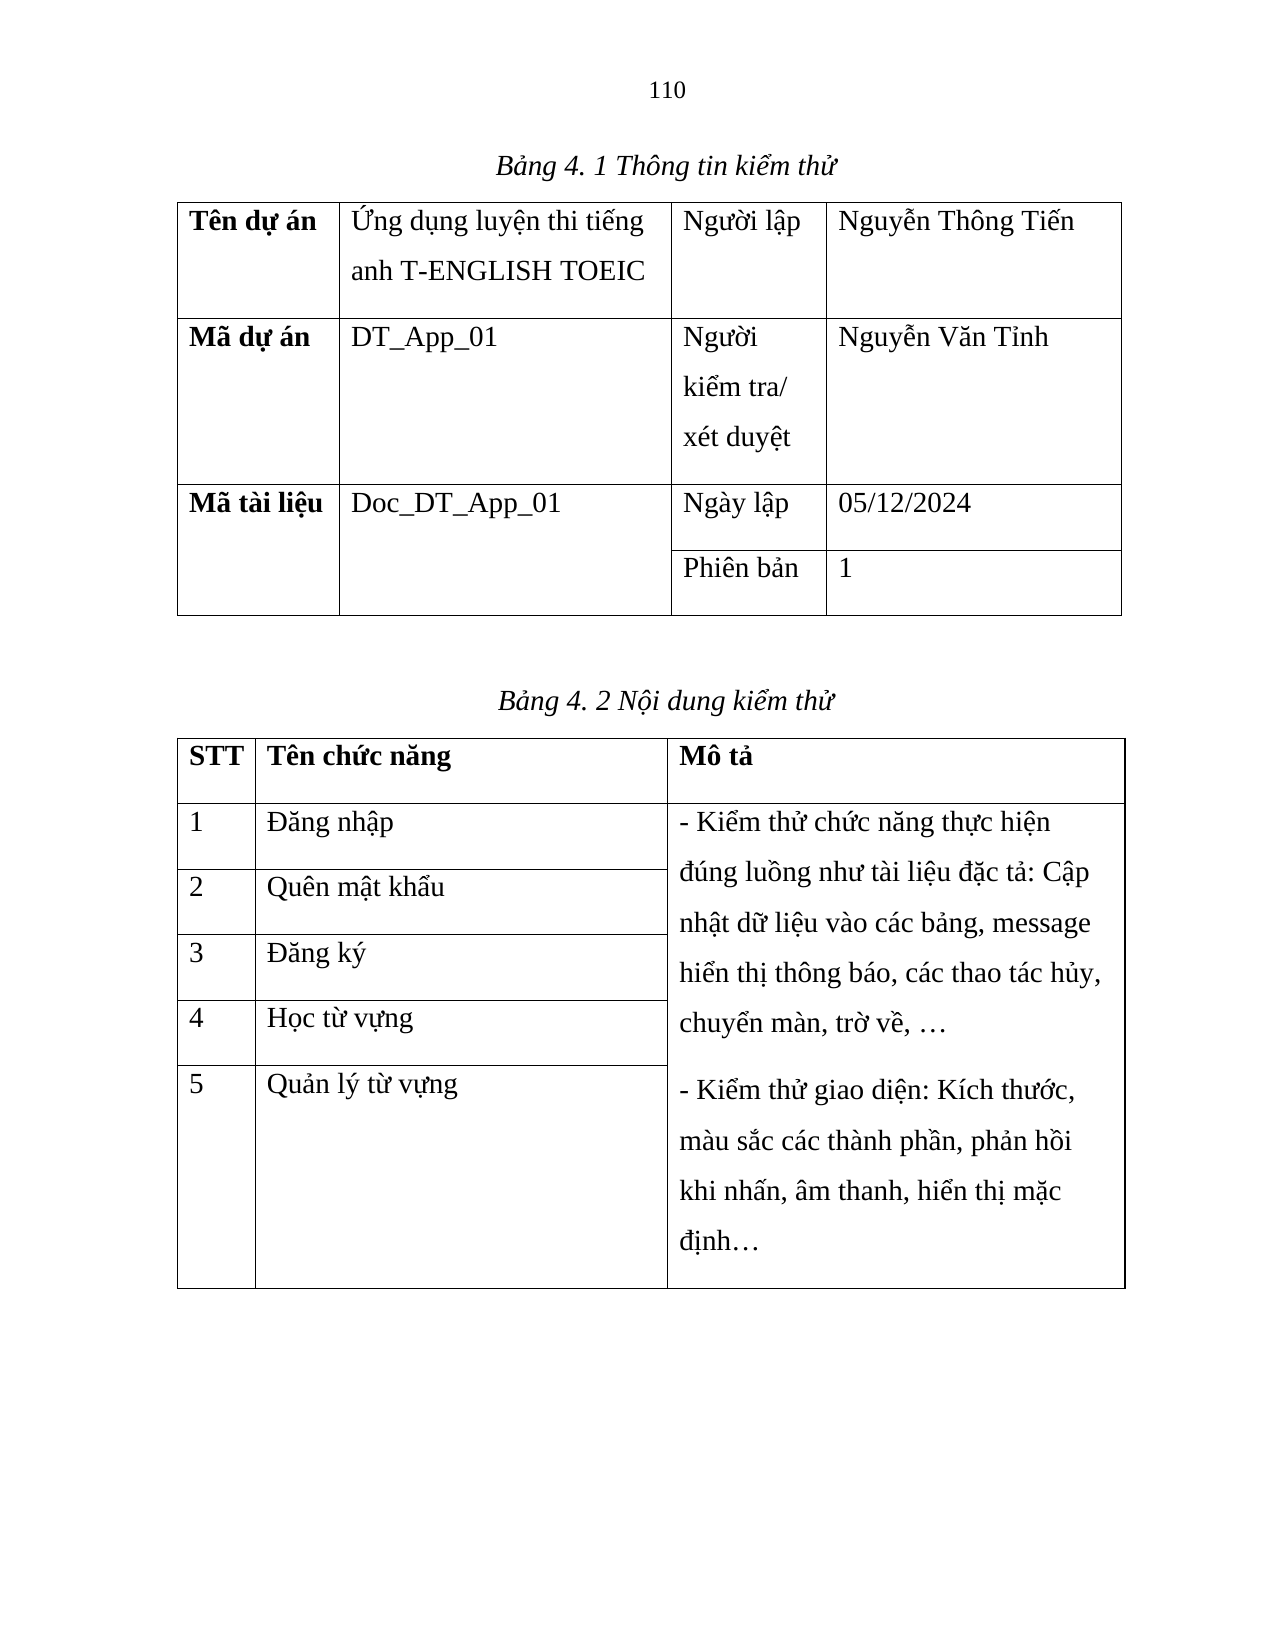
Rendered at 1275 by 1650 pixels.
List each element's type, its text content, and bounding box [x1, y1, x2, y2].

table_cell 1 [827, 551, 1121, 615]
table_cell Nguyễn Văn Tỉnh [827, 319, 1121, 484]
table_cell 2 [178, 870, 255, 934]
table_header Nguyễn Thông Tiến [827, 203, 1121, 318]
table_header Mô tả [668, 739, 1124, 803]
table_cell 5 [178, 1066, 255, 1288]
table_cell Ngày lập [672, 485, 826, 549]
table_header Người lập [672, 203, 826, 318]
table_cell Mã tài liệu [178, 485, 339, 615]
table_cell Quản lý từ vựng [256, 1066, 667, 1288]
table_header Tên chức năng [256, 739, 667, 803]
table_cell Mã dự án [178, 319, 339, 484]
table_cell Đăng nhập [256, 804, 667, 868]
table_cell Doc_DT_App_01 [340, 485, 671, 615]
table_cell 1 [178, 804, 255, 868]
table_cell 4 [178, 1001, 255, 1065]
table_header Tên dự án [178, 203, 339, 318]
table_header Ứng dụng luyện thi tiếng anh T-ENGLISH TOEIC [340, 203, 671, 318]
table_header STT [178, 739, 255, 803]
table_cell 3 [178, 935, 255, 999]
table_cell DT_App_01 [340, 319, 671, 484]
text Bảng 4. 1 Thông tin kiểm thử [177, 148, 1157, 181]
table_cell Đăng ký [256, 935, 667, 999]
table_cell Phiên bản [672, 551, 826, 615]
table_cell 05/12/2024 [827, 485, 1121, 549]
text Bảng 4. 2 Nội dung kiểm thử [177, 683, 1157, 717]
table_cell - Kiểm thử chức năng thực hiện đúng luồng như tài liệu đặc tả: Cập nhật dữ liệu vào các bảng, message hiển thị thông báo, các thao tác hủy, chuyển màn, trờ về, … - Kiểm thử giao diện: Kích thước, màu sắc các thành phần, phản hồi khi nhấn, âm thanh, hiển thị mặc định… [668, 804, 1124, 1288]
table_cell Học từ vựng [256, 1001, 667, 1065]
table_cell Quên mật khẩu [256, 870, 667, 934]
table_cell Người kiểm tra/ xét duyệt [672, 319, 826, 484]
